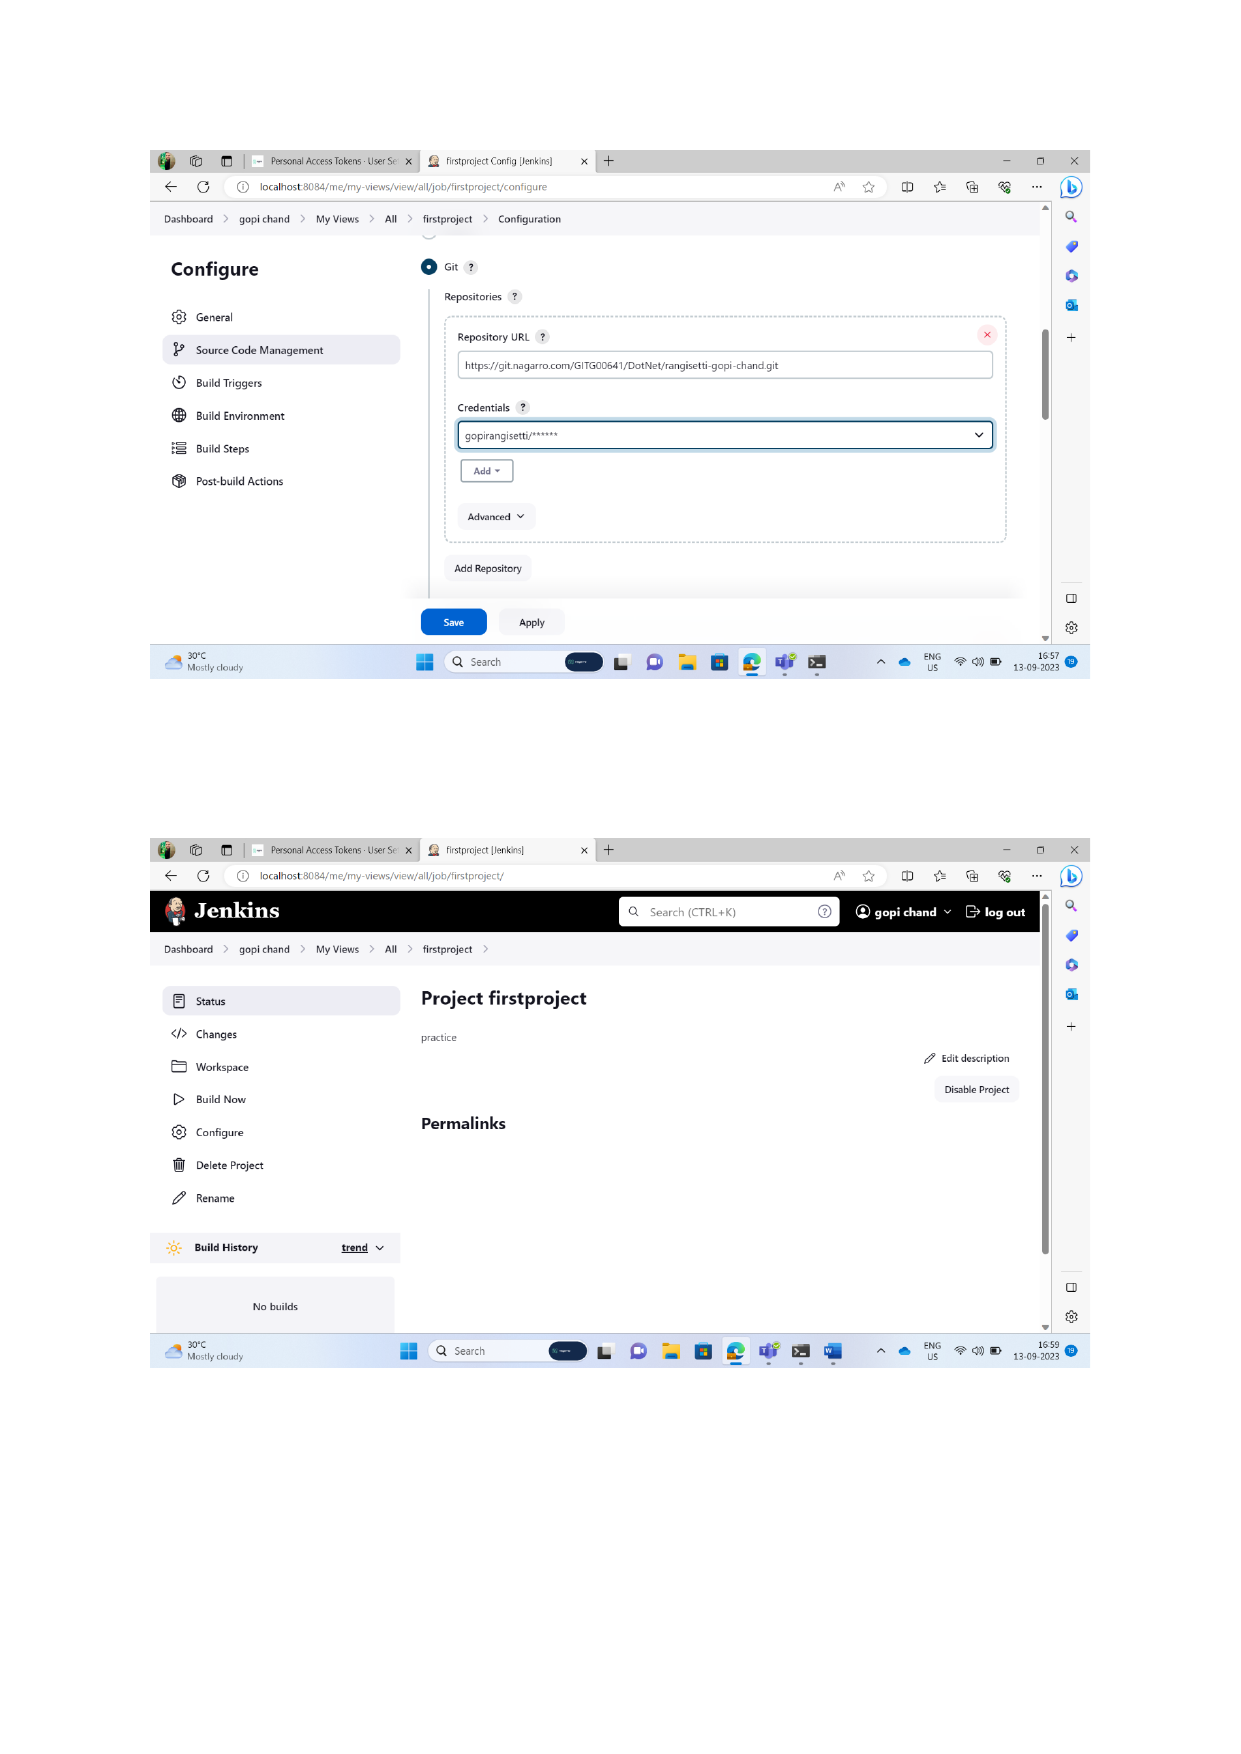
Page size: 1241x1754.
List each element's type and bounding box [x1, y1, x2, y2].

picture [150, 838, 1091, 1368]
picture [150, 150, 1091, 679]
